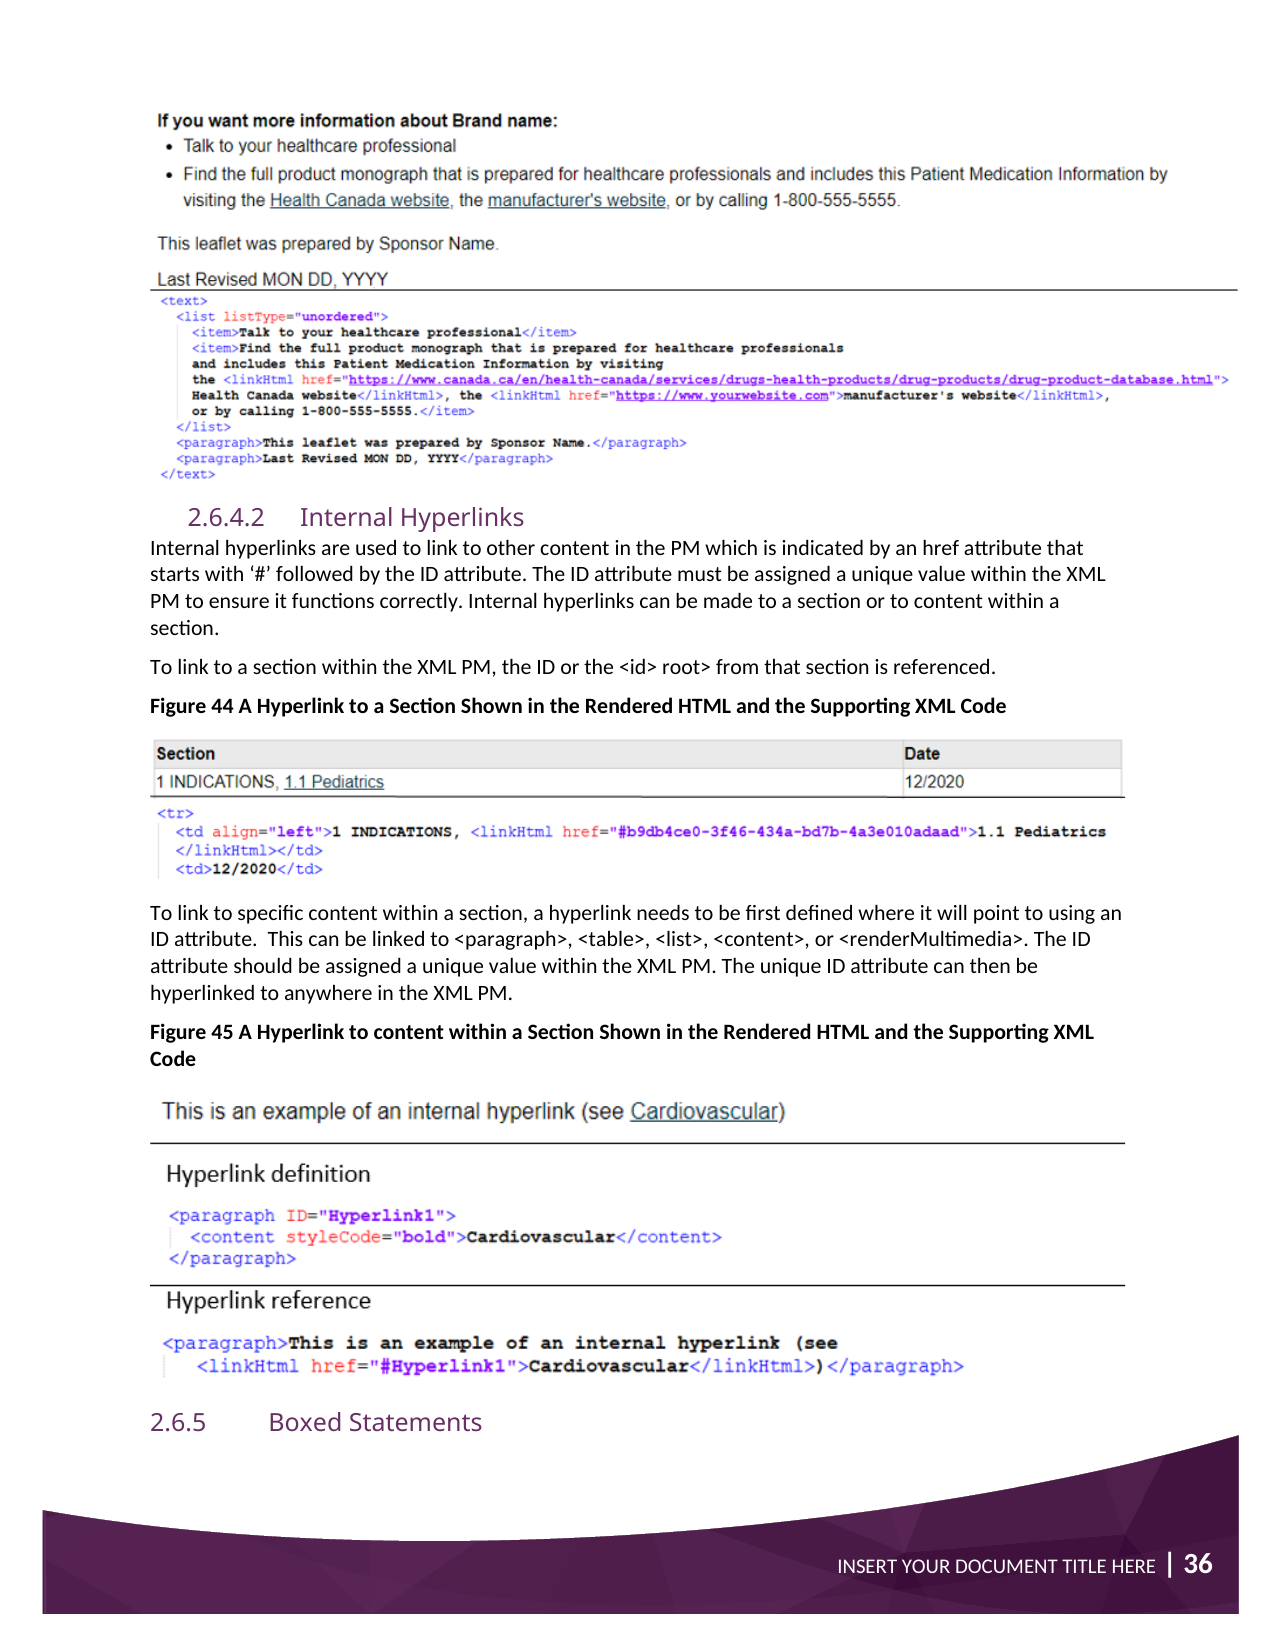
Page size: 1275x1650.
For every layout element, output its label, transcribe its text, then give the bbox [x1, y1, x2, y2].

subtitle Boxed Statements [150, 1404, 1125, 1438]
picture [150, 1092, 1125, 1392]
picture [150, 104, 1238, 488]
text Internal hyperlinks are used to link to other content in the PM which is indicated by an href attribute that starts with ‘#’ followed by the ID attribute. The ID attribute must be assigned a unique value within the XML PM to ensure it functions correctly. Internal hyperlinks can be made to a section or to content within a section. [150, 534, 1125, 640]
text Figure 44 A Hyperlink to a Section Shown in the Rendered HTML and the Supporting XML Code [150, 692, 1125, 719]
text Figure 45 A Hyperlink to content within a Section Shown in the Rendered HTML and the Supporting XML Code [150, 1018, 1125, 1071]
subtitle Internal Hyperlinks [187, 500, 1125, 534]
text To link to a section within the XML PM, the ID or the <id> root> from that section is referenced. [150, 653, 1125, 679]
text To link to specific content within a section, a hyperlink needs to be first defined where it will point to using an ID attribute. This can be linked to <paragraph>, <table>, <list>, <content>, or <renderMultimedia>. The ID attribute should be assigned a unique value within the XML PM. The unique ID attribute can then be hyperlinked to anywhere in the XML PM. [150, 899, 1125, 1006]
picture [150, 739, 1125, 887]
picture [5, 1404, 1270, 1650]
